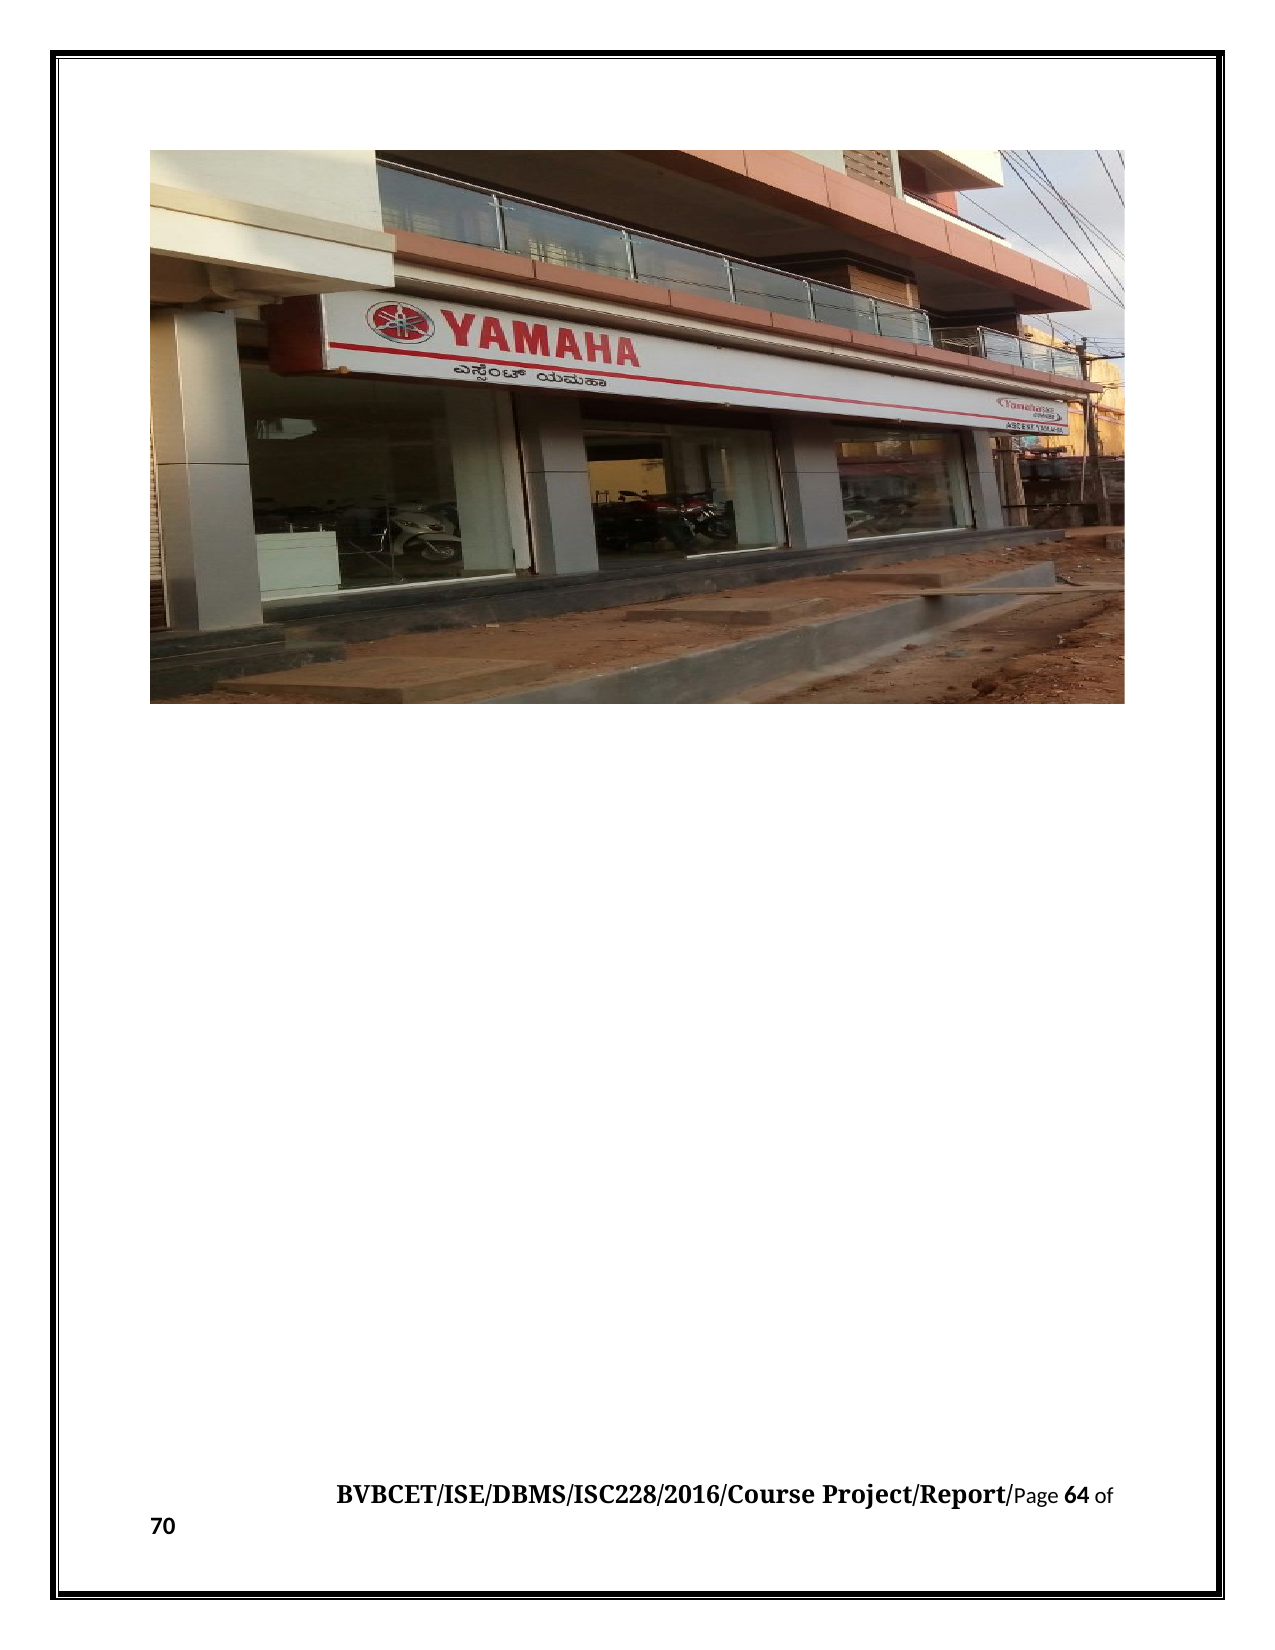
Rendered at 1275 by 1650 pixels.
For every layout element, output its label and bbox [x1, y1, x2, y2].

picture [150, 150, 1125, 704]
